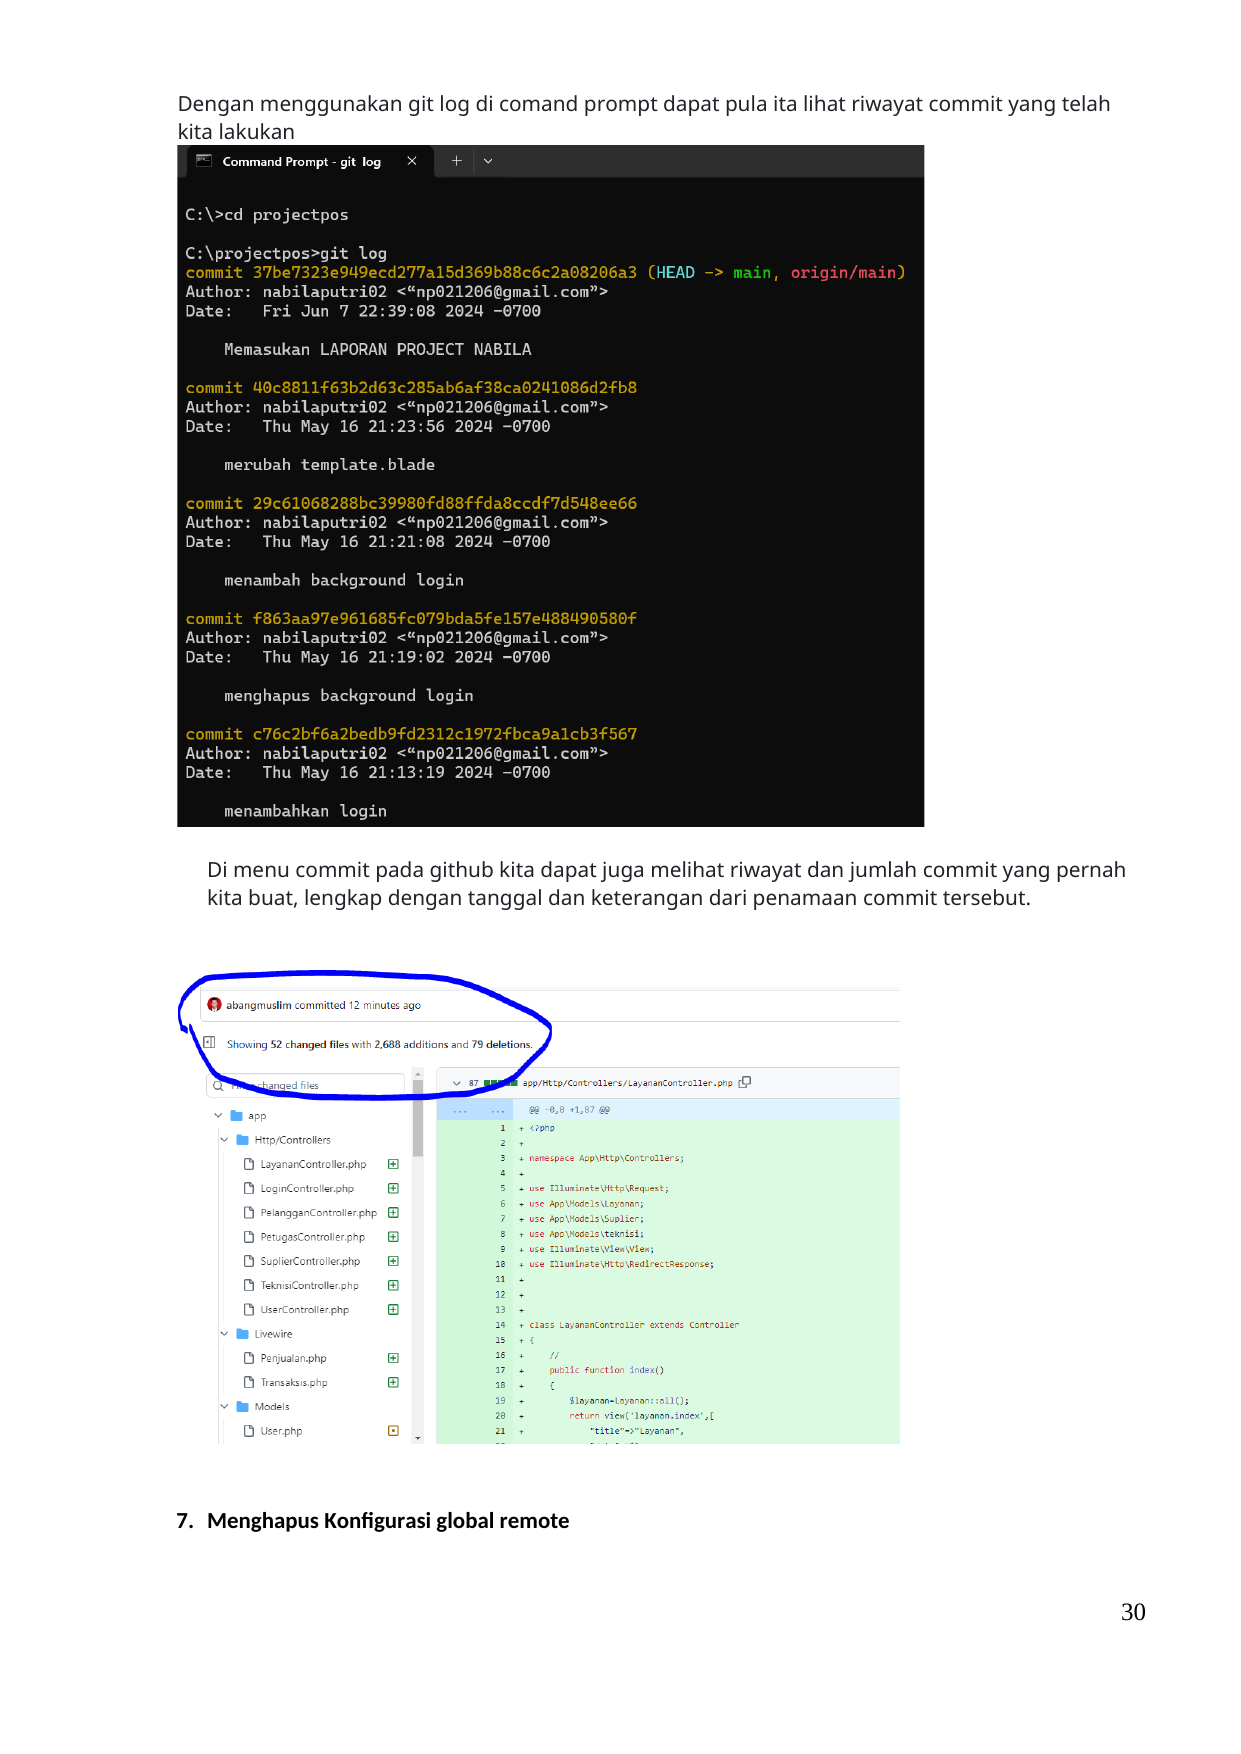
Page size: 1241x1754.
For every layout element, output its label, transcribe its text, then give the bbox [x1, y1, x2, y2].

list Menghapus Konfigurasi global remote [176, 1506, 1146, 1534]
subtitle Di menu commit pada github kita dapat juga melihat riwayat dan jumlah commit yang pernah kita buat, lengkap dengan tanggal dan keterangan dari penamaan commit tersebut. [207, 855, 1146, 912]
text Dengan menggunakan git log di comand prompt dapat pula ita lihat riwayat commit yang telah kita lakukan [177, 89, 1146, 146]
picture [177, 145, 925, 827]
picture [177, 969, 901, 1444]
